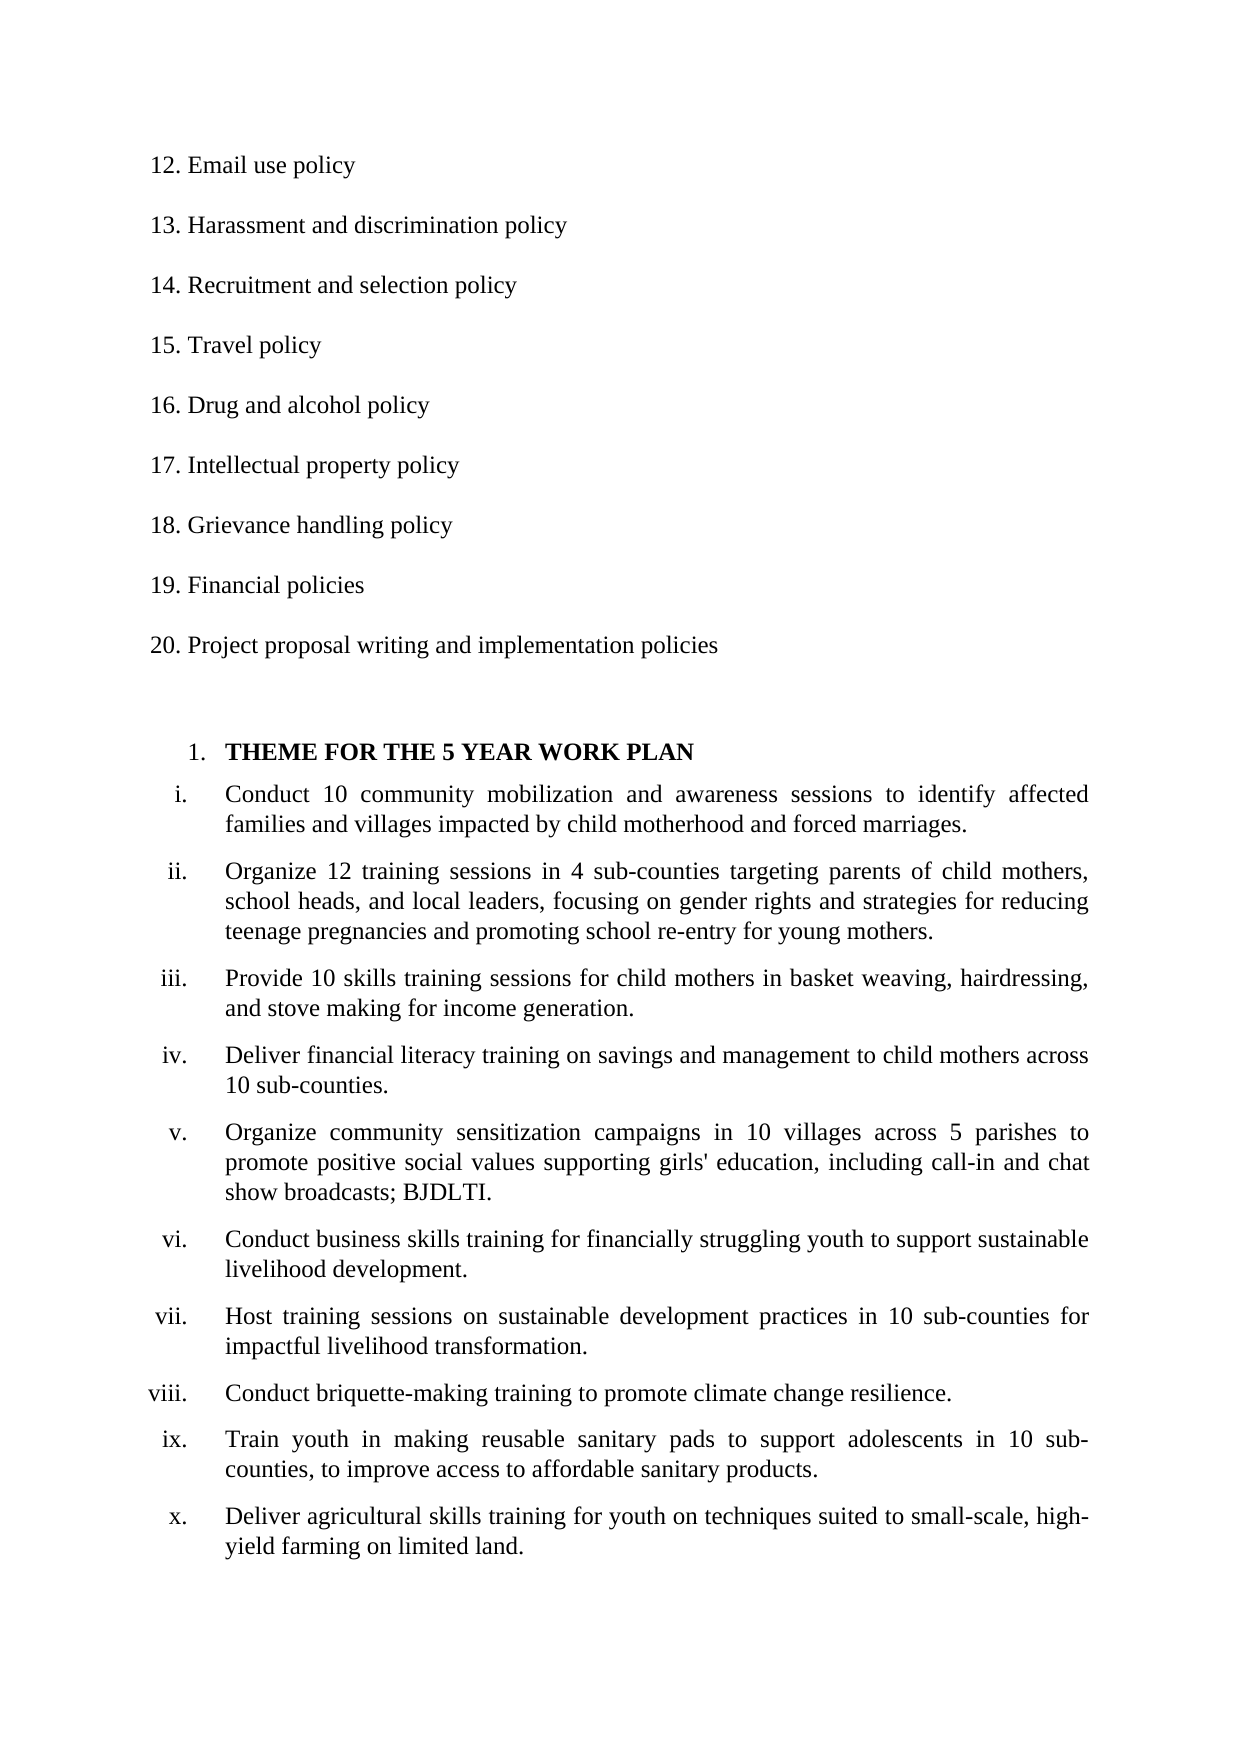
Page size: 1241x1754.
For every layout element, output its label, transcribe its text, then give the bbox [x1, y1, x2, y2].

text 19. Financial policies [150, 570, 1090, 599]
text 12. Email use policy [150, 150, 1090, 179]
list Deliver agricultural skills training for youth on techniques suited to small-scale, high-yield farming on limited land. [187, 1501, 1090, 1560]
text 16. Drug and alcohol policy [150, 390, 1090, 419]
list Deliver financial literacy training on savings and management to child mothers across 10 sub-counties. [187, 1040, 1090, 1099]
list THEME FOR THE 5 YEAR WORK PLAN [187, 737, 1090, 766]
list Provide 10 skills training sessions for child mothers in basket weaving, hairdressing, and stove making for income generation. [187, 963, 1090, 1022]
list Conduct business skills training for financially struggling youth to support sustainable livelihood development. [187, 1224, 1090, 1283]
text 14. Recruitment and selection policy [150, 270, 1090, 299]
list Organize 12 training sessions in 4 sub-counties targeting parents of child mothers, school heads, and local leaders, focusing on gender rights and strategies for reducing teenage pregnancies and promoting school re-entry for young mothers. [187, 856, 1090, 945]
text 15. Travel policy [150, 330, 1090, 359]
list Conduct 10 community mobilization and awareness sessions to identify affected families and villages impacted by child motherhood and forced marriages. [187, 779, 1090, 838]
list Conduct briquette-making training to promote climate change resilience. [187, 1378, 1090, 1406]
text 18. Grievance handling policy [150, 510, 1090, 539]
list Host training sessions on sustainable development practices in 10 sub-counties for impactful livelihood transformation. [187, 1301, 1090, 1360]
list Organize community sensitization campaigns in 10 villages across 5 parishes to promote positive social values supporting girls' education, including call-in and chat show broadcasts; BJDLTI. [187, 1117, 1090, 1206]
list Train youth in making reusable sanitary pads to support adolescents in 10 sub-counties, to improve access to affordable sanitary products. [187, 1424, 1090, 1483]
text 17. Intellectual property policy [150, 450, 1090, 479]
text 13. Harassment and discrimination policy [150, 210, 1090, 239]
text 20. Project proposal writing and implementation policies [150, 630, 1090, 659]
